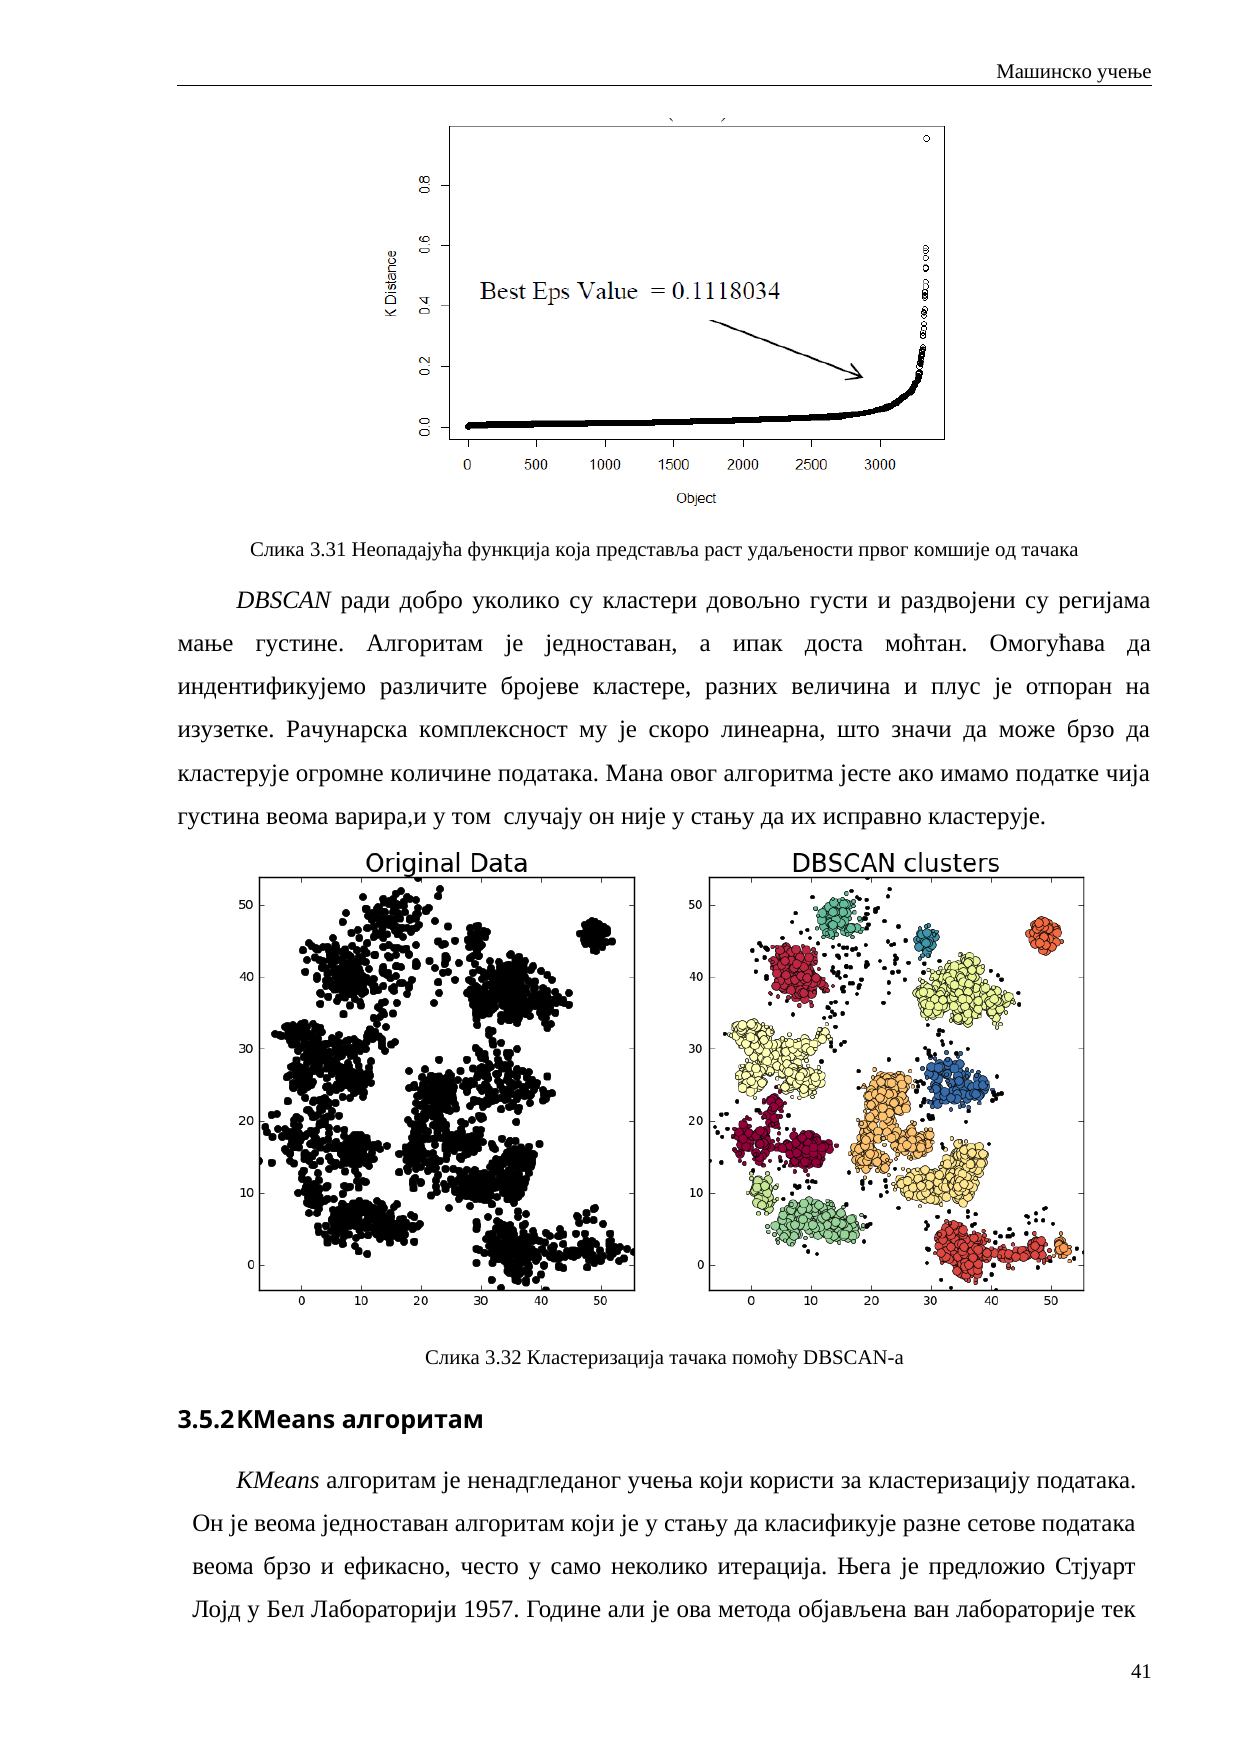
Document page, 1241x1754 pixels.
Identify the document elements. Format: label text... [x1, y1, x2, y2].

subtitle KMeans алгоритам [177, 1402, 1152, 1436]
text DBSCAN ради добро уколико су кластери довољно густи и раздвојени су регијама мање густине. Алгоритам је једноставан, а ипак доста моћтан. Омогућава да индентификујемо различите бројеве кластере, разних величина и плус је отпоран на изузетке. Рачунарска комплексност му је скоро линеарна, што значи да може брзо да кластерује огромне количине података. Мана овог алгоритма јесте ако имамо податке чија густина веома варира,и у том случају он није у стању да их исправно кластерује. [177, 585, 1152, 829]
picture [222, 843, 1107, 1318]
picture [357, 118, 972, 510]
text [192, 1465, 1137, 1623]
